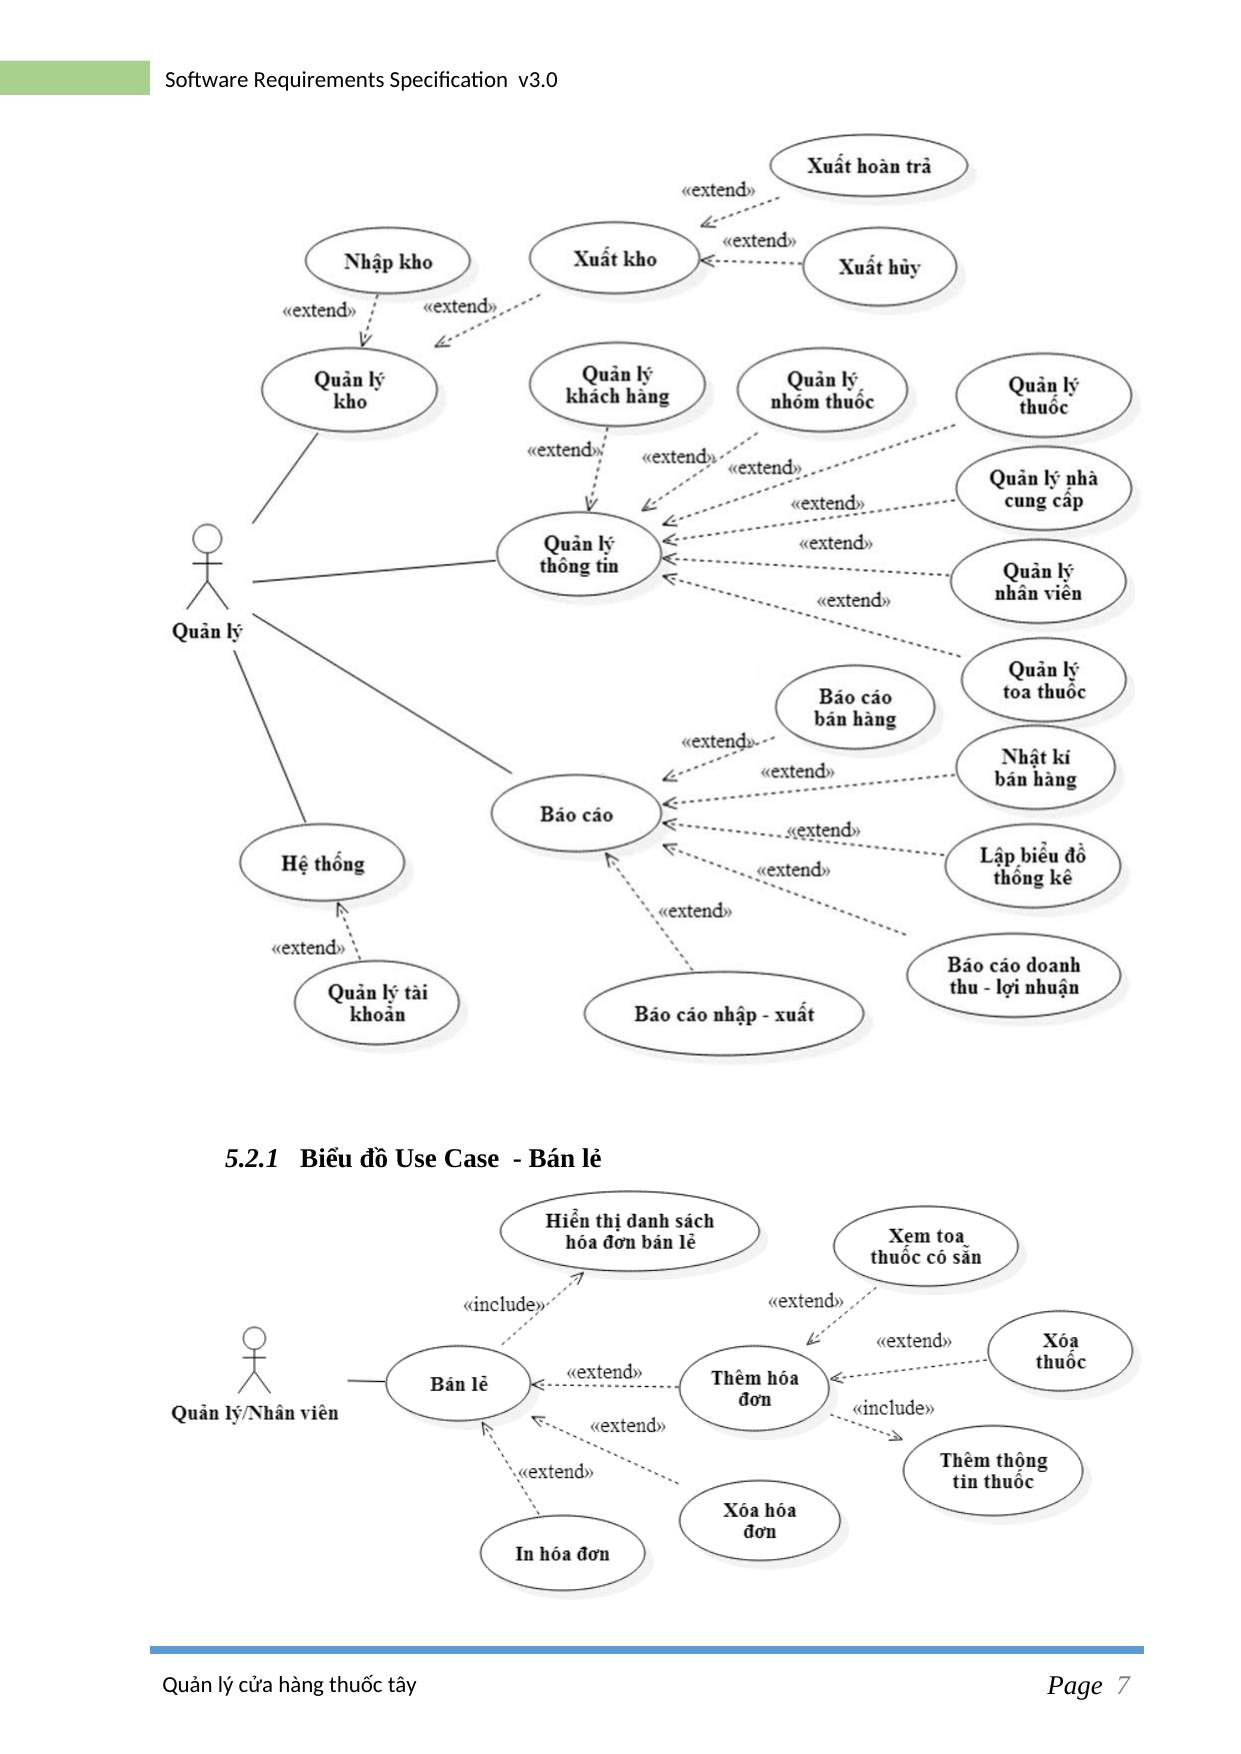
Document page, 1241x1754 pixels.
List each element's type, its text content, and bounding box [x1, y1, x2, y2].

picture [150, 1180, 1145, 1603]
subtitle Biểu đồ Use Case - Bán lẻ [225, 1143, 1144, 1174]
picture [150, 121, 1145, 1069]
